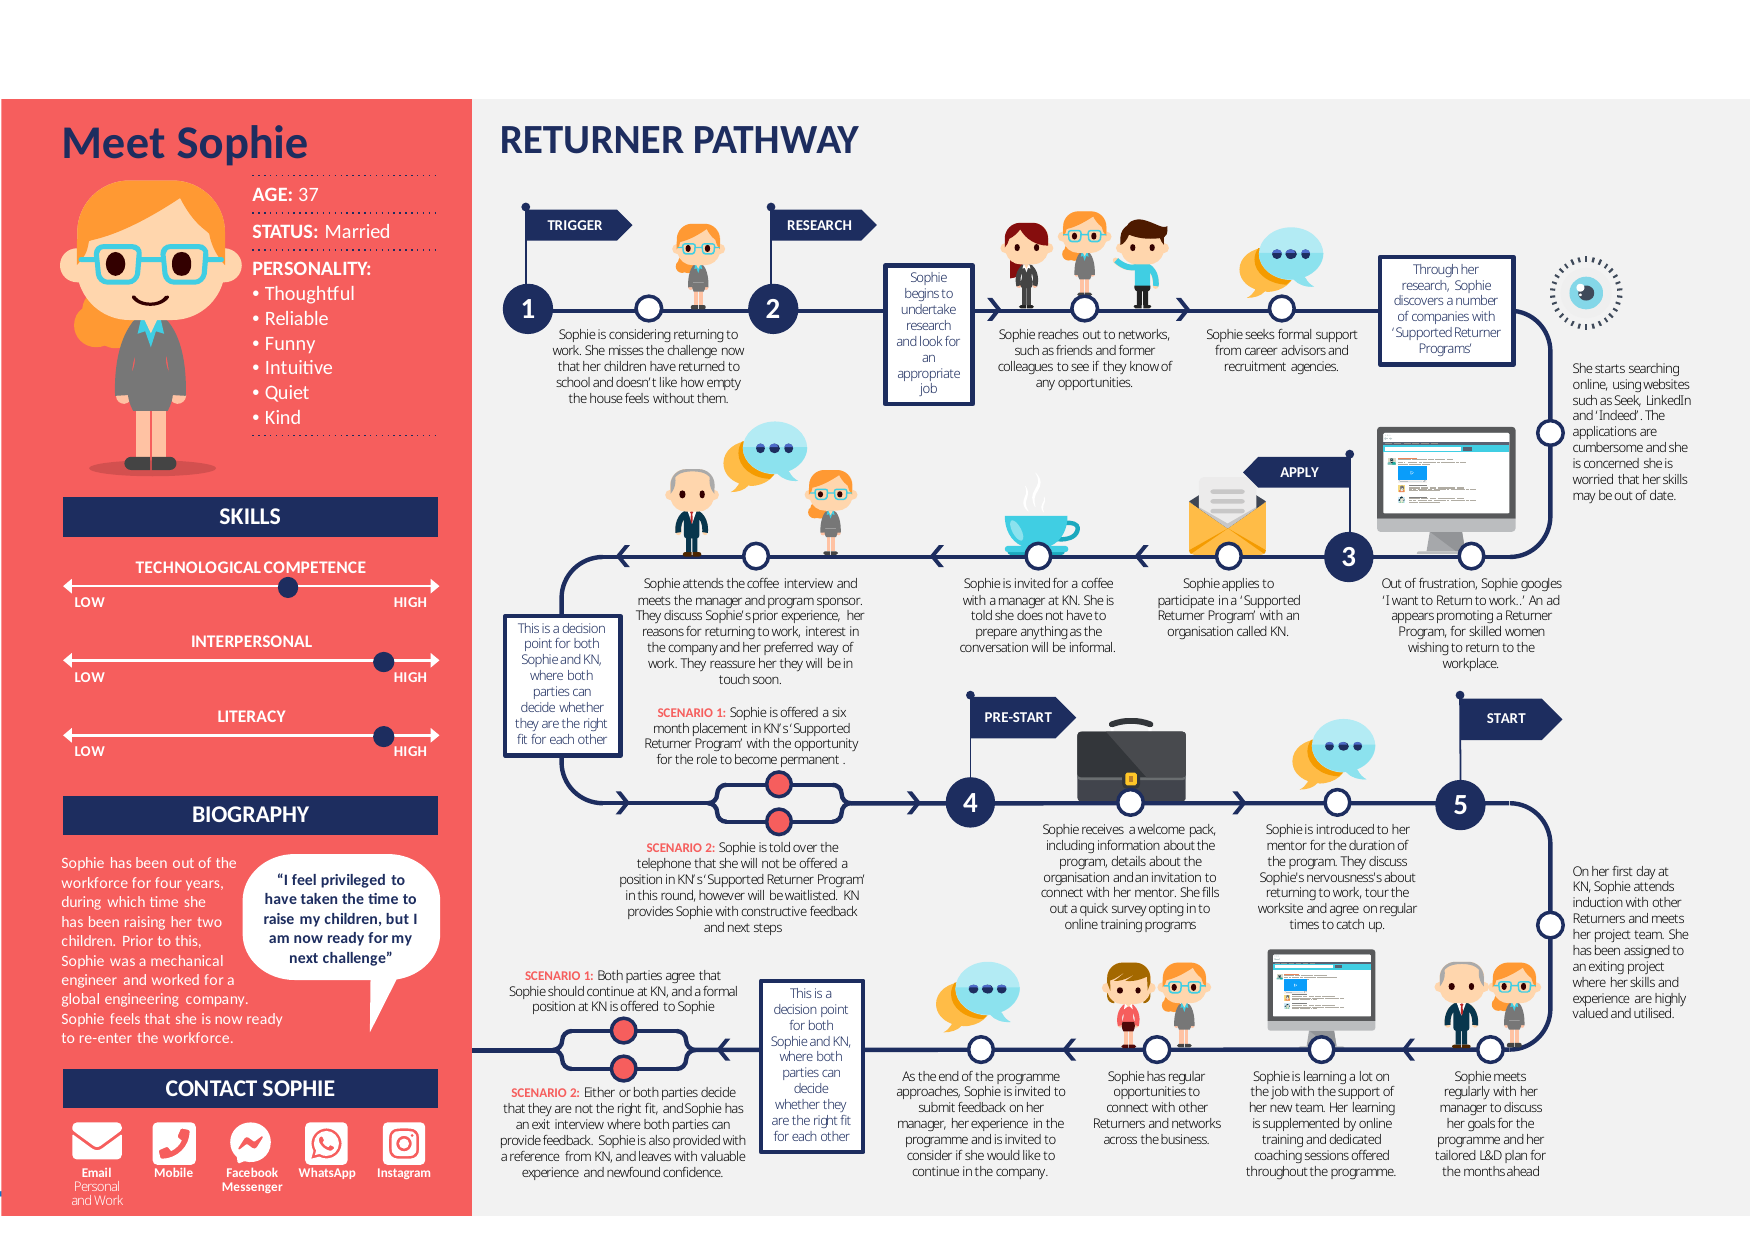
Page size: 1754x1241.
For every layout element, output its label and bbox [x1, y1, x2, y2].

picture [0, 1170, 1241, 1241]
